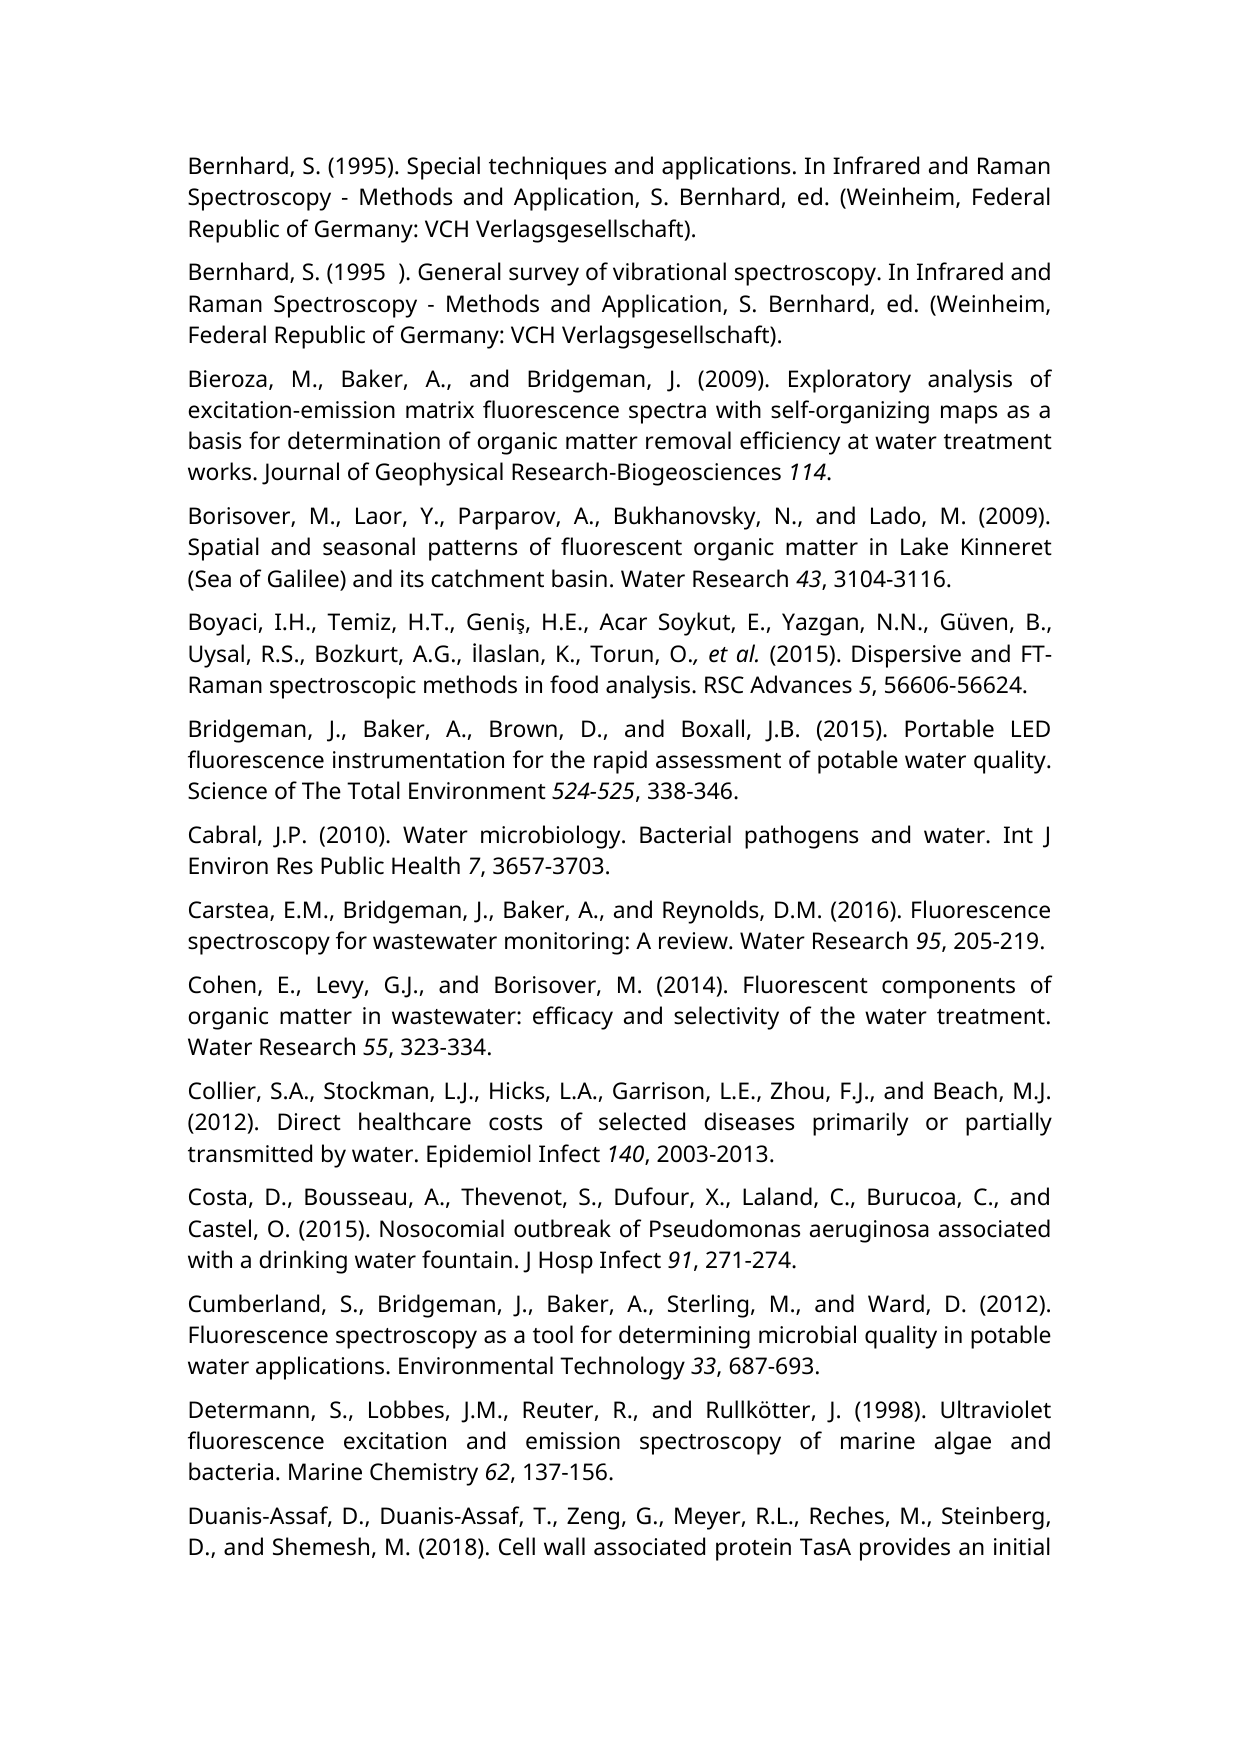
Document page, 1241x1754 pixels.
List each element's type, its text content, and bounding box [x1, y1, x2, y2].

text Cumberland, S., Bridgeman, J., Baker, A., Sterling, M., and Ward, D. (2012). Fluorescence spectroscopy as a tool for determining microbial quality in potable water applications. Environmental Technology 33, 687-693. [187, 1287, 1053, 1381]
text Bridgeman, J., Baker, A., Brown, D., and Boxall, J.B. (2015). Portable LED fluorescence instrumentation for the rapid assessment of potable water quality. Science of The Total Environment 524-525, 338-346. [187, 712, 1053, 806]
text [187, 1500, 1053, 1562]
text Collier, S.A., Stockman, L.J., Hicks, L.A., Garrison, L.E., Zhou, F.J., and Beach, M.J. (2012). Direct healthcare costs of selected diseases primarily or partially transmitted by water. Epidemiol Infect 140, 2003-2013. [187, 1075, 1053, 1169]
text Bernhard, S. (1995 ). General survey of vibrational spectroscopy. In Infrared and Raman Spectroscopy - Methods and Application, S. Bernhard, ed. (Weinheim, Federal Republic of Germany: VCH Verlagsgesellschaft). [187, 256, 1053, 350]
text Borisover, M., Laor, Y., Parparov, A., Bukhanovsky, N., and Lado, M. (2009). Spatial and seasonal patterns of fluorescent organic matter in Lake Kinneret (Sea of Galilee) and its catchment basin. Water Research 43, 3104-3116. [187, 500, 1053, 594]
text Bernhard, S. (1995). Special techniques and applications. In Infrared and Raman Spectroscopy - Methods and Application, S. Bernhard, ed. (Weinheim, Federal Republic of Germany: VCH Verlagsgesellschaft). [187, 150, 1053, 244]
text Cohen, E., Levy, G.J., and Borisover, M. (2014). Fluorescent components of organic matter in wastewater: efficacy and selectivity of the water treatment. Water Research 55, 323-334. [187, 969, 1053, 1062]
text Boyaci, I.H., Temiz, H.T., Geniş, H.E., Acar Soykut, E., Yazgan, N.N., Güven, B., Uysal, R.S., Bozkurt, A.G., İlaslan, K., Torun, O., et al. (2015). Dispersive and FT-Raman spectroscopic methods in food analysis. RSC Advances 5, 56606-56624. [187, 606, 1053, 700]
text Cabral, J.P. (2010). Water microbiology. Bacterial pathogens and water. Int J Environ Res Public Health 7, 3657-3703. [187, 819, 1053, 881]
text Bieroza, M., Baker, A., and Bridgeman, J. (2009). Exploratory analysis of excitation-emission matrix fluorescence spectra with self-organizing maps as a basis for determination of organic matter removal efficiency at water treatment works. Journal of Geophysical Research-Biogeosciences 114. [187, 362, 1053, 487]
text Determann, S., Lobbes, J.M., Reuter, R., and Rullkötter, J. (1998). Ultraviolet fluorescence excitation and emission spectroscopy of marine algae and bacteria. Marine Chemistry 62, 137-156. [187, 1394, 1053, 1487]
text Costa, D., Bousseau, A., Thevenot, S., Dufour, X., Laland, C., Burucoa, C., and Castel, O. (2015). Nosocomial outbreak of Pseudomonas aeruginosa associated with a drinking water fountain. J Hosp Infect 91, 271-274. [187, 1181, 1053, 1275]
text Carstea, E.M., Bridgeman, J., Baker, A., and Reynolds, D.M. (2016). Fluorescence spectroscopy for wastewater monitoring: A review. Water Research 95, 205-219. [187, 894, 1053, 956]
